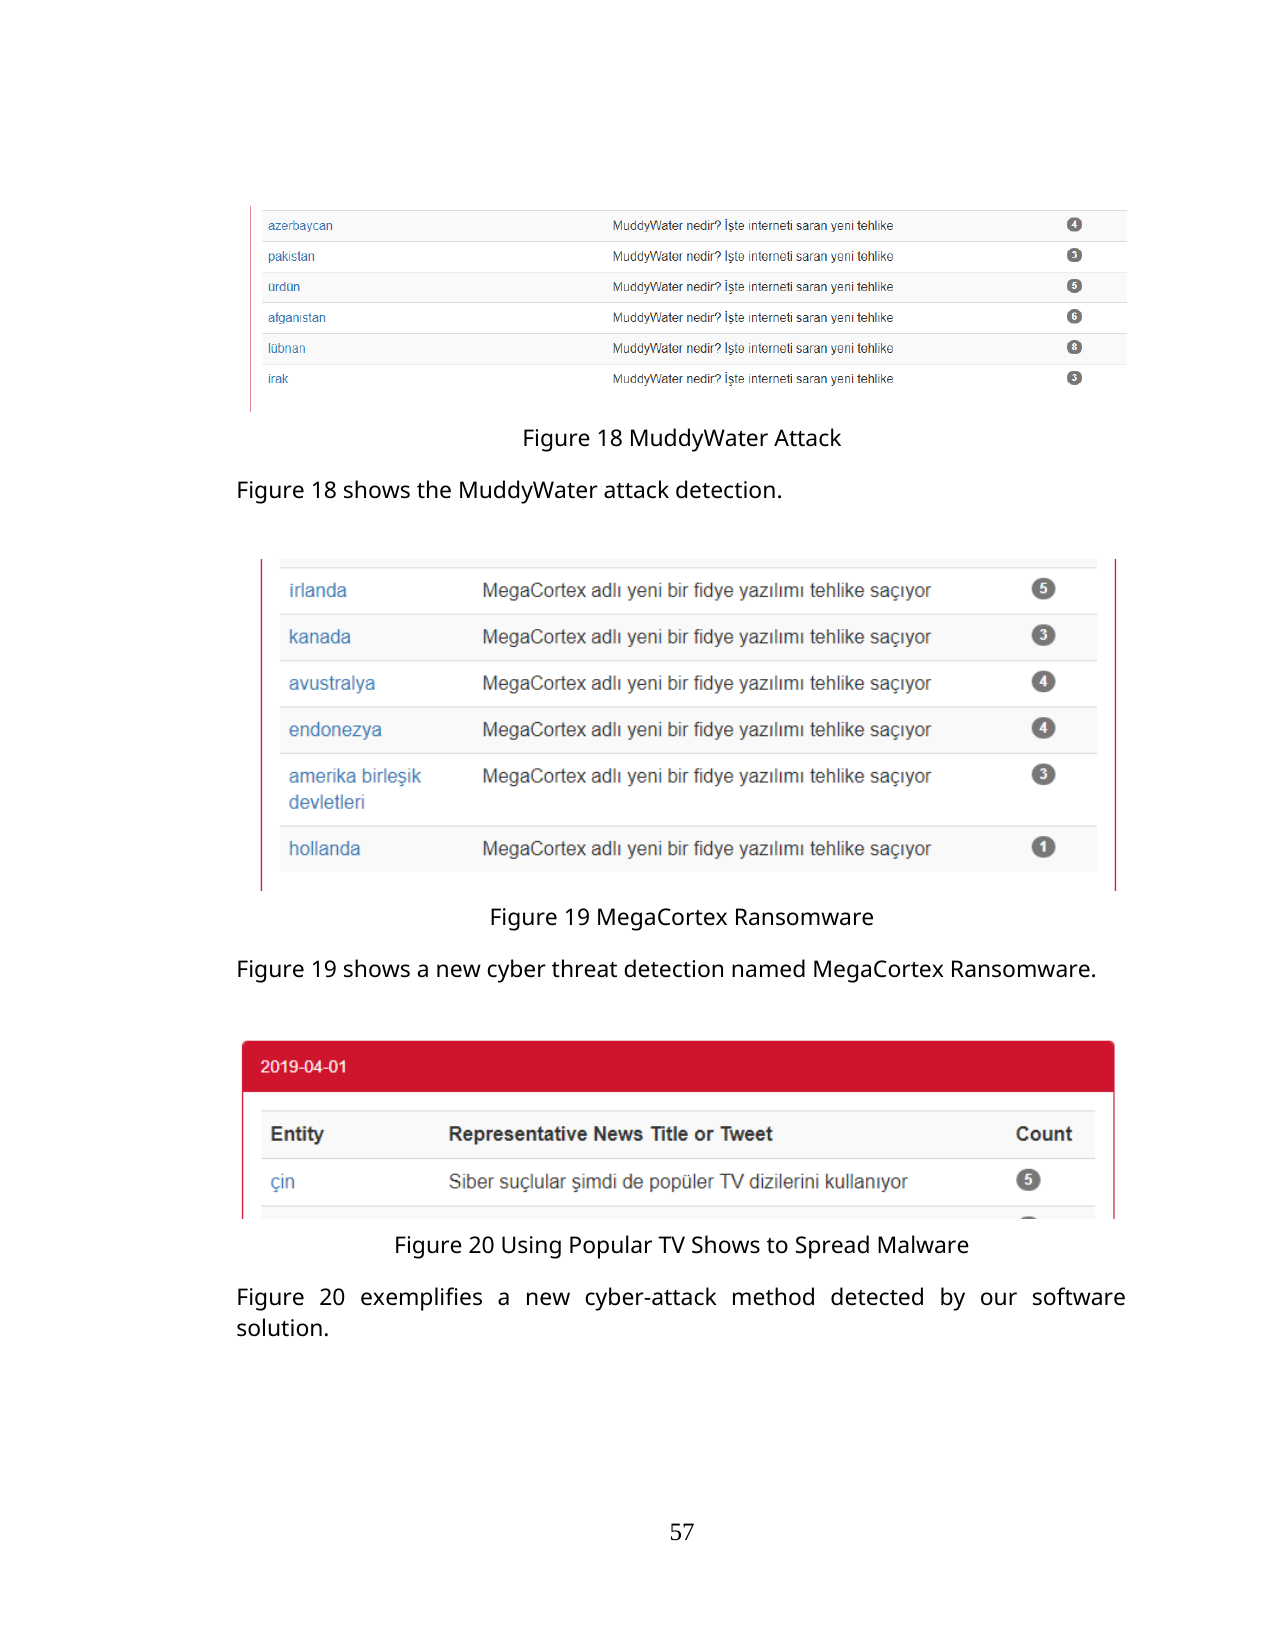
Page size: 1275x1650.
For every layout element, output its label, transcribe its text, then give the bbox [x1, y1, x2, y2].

text Figure 20 Using Popular TV Shows to Spread Malware [236, 1229, 1127, 1260]
text Figure 20 exemplifies a new cyber-attack method detected by our software solution. [236, 1281, 1127, 1343]
picture [236, 206, 1128, 412]
text Figure 19 shows a new cyber threat detection named MegaCortex Ransomware. [236, 953, 1127, 984]
picture [236, 1036, 1128, 1219]
text Figure 18 MuddyWater Attack [236, 422, 1127, 453]
text Figure 18 shows the MuddyWater attack detection. [236, 474, 1127, 505]
text Figure 19 MegaCortex Ransomware [236, 901, 1127, 932]
picture [236, 559, 1128, 891]
